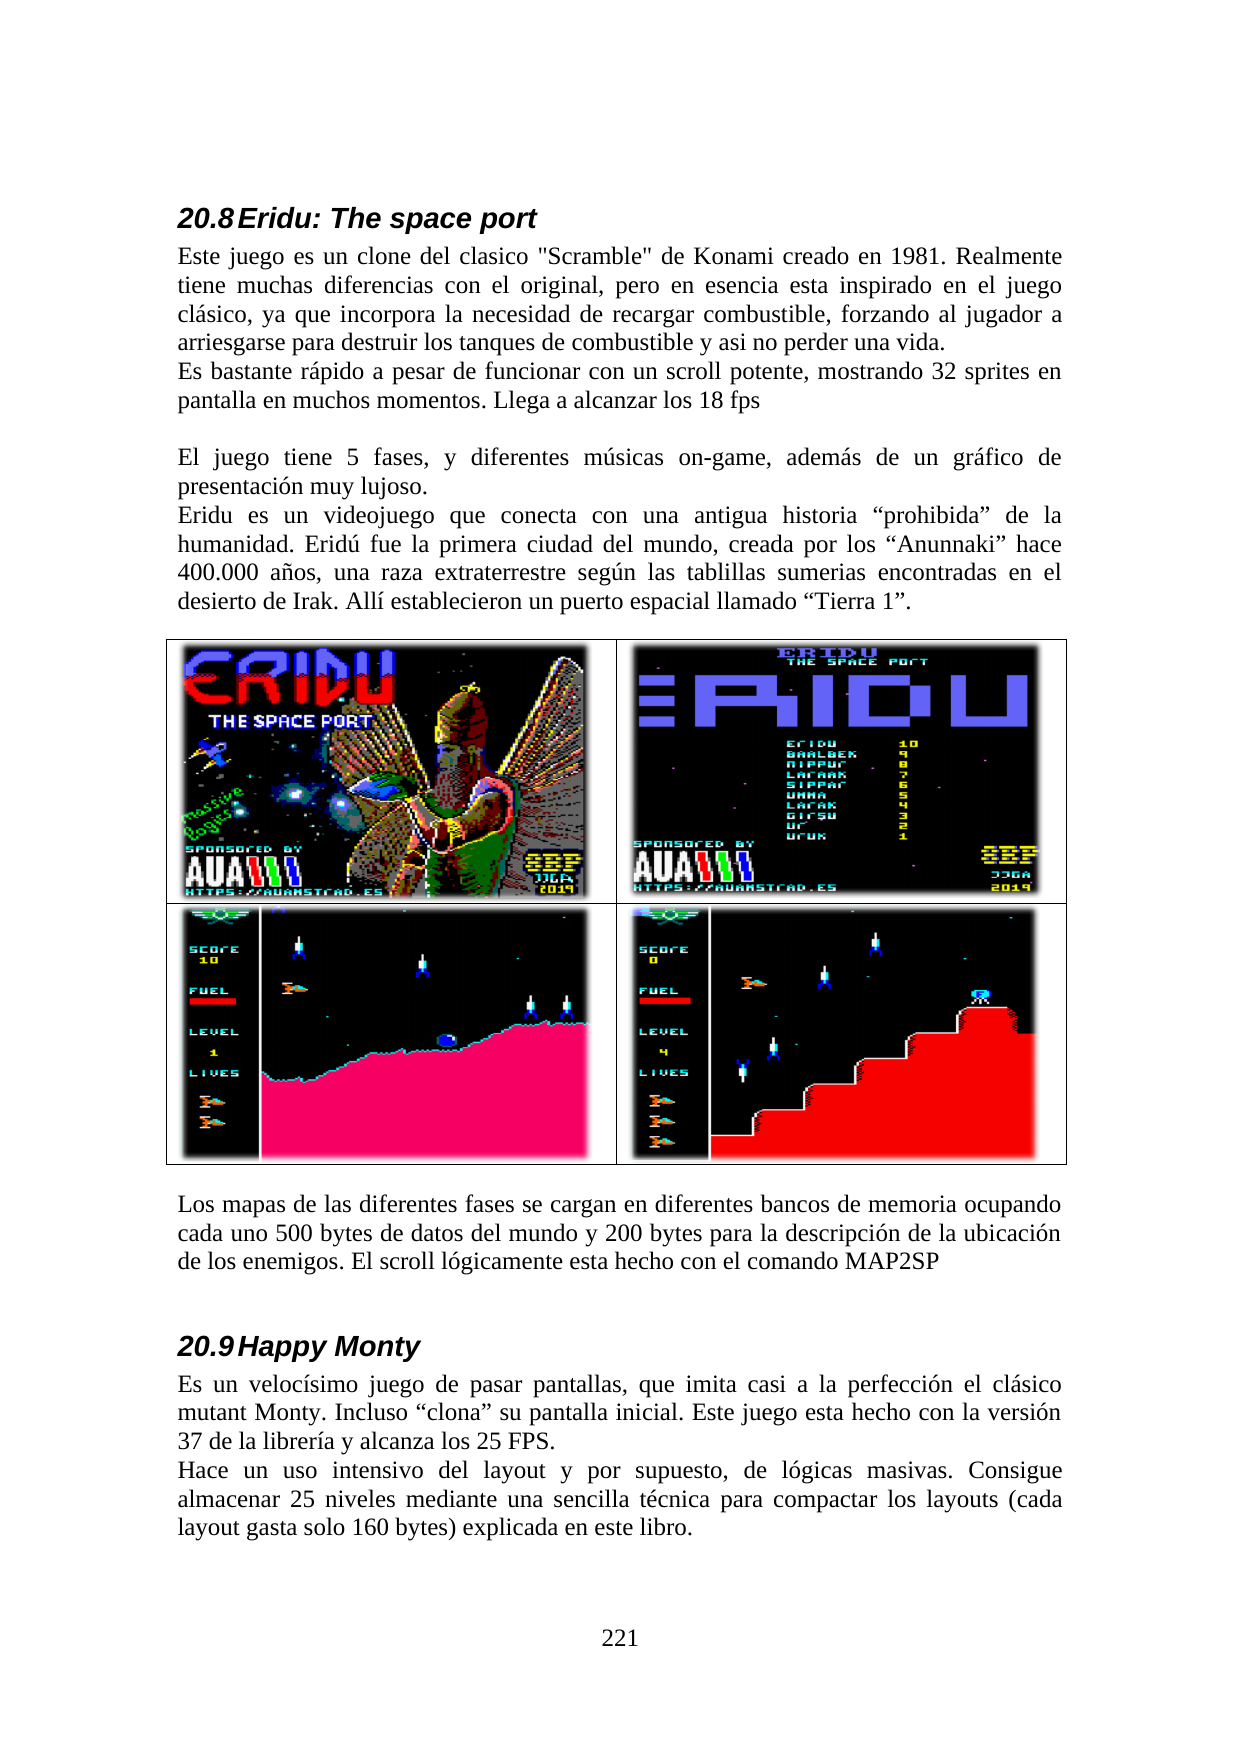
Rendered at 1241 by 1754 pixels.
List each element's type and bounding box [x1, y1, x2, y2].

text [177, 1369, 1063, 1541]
picture [637, 913, 1031, 1154]
picture [187, 649, 583, 893]
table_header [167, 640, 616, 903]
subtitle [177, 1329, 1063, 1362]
picture [187, 913, 583, 1154]
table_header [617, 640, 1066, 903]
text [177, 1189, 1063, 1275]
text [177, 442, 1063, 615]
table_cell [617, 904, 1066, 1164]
picture [637, 649, 1034, 889]
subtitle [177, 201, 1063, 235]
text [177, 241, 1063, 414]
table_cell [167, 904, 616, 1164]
